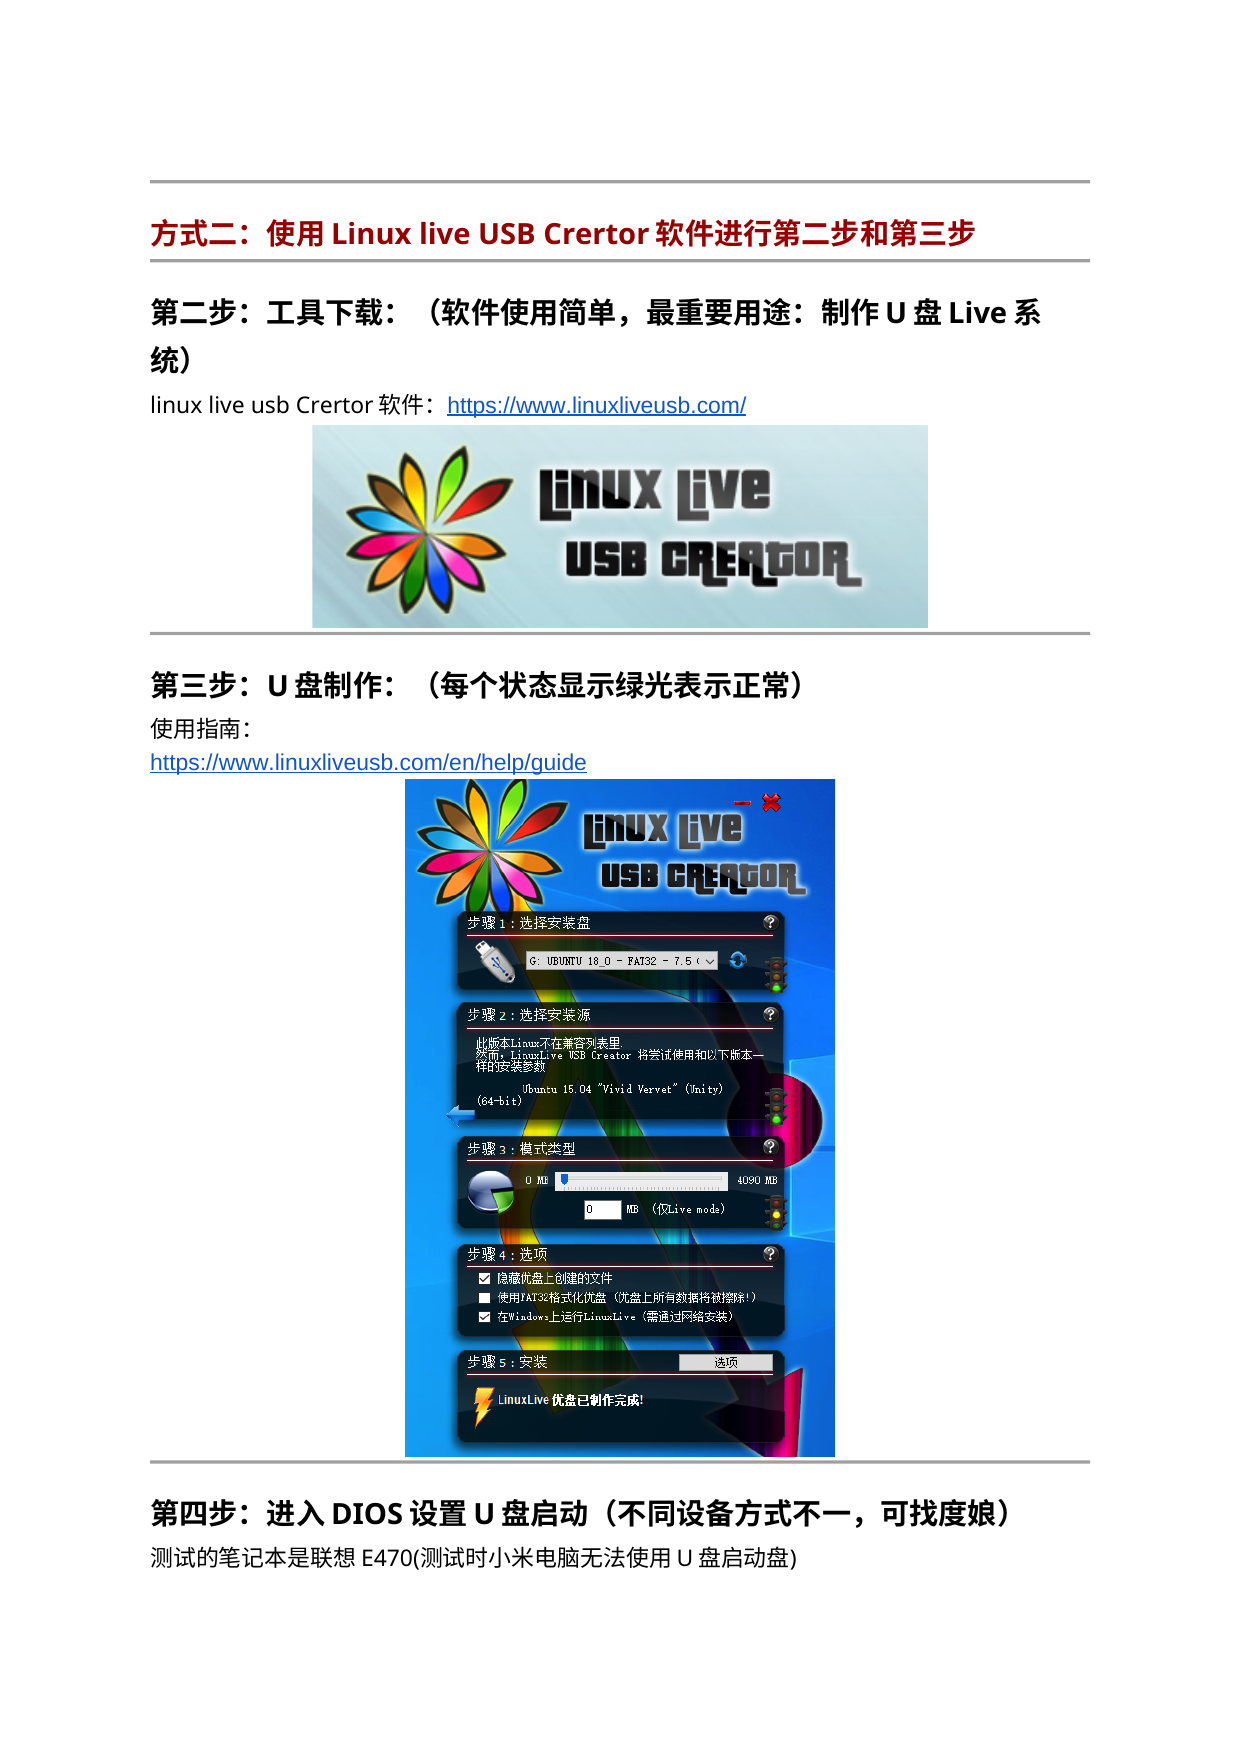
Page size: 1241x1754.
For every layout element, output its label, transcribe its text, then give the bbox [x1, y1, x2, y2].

picture [405, 779, 836, 1457]
text 测试的笔记本是联想E470(测试时小米电脑无法使用U盘启动盘) [150, 1539, 1090, 1573]
picture [312, 425, 928, 628]
text linux live usb Crertor软件：https://www.linuxliveusb.com/ [150, 387, 1090, 420]
text 第二步：工具下载：（软件使用简单，最重要用途：制作U盘Live系统） [150, 289, 1090, 380]
text 第四步：进入DIOS设置U盘启动（不同设备方式不一，可找度娘） [150, 1491, 1090, 1533]
text 使用指南： [150, 711, 1090, 744]
text https://www.linuxliveusb.com/en/help/guide [150, 749, 1090, 775]
text 第三步：U盘制作：（每个状态显示绿光表示正常） [150, 662, 1090, 704]
text 方式二：使用Linux live USB Crertor软件进行第二步和第三步 [150, 210, 1090, 253]
